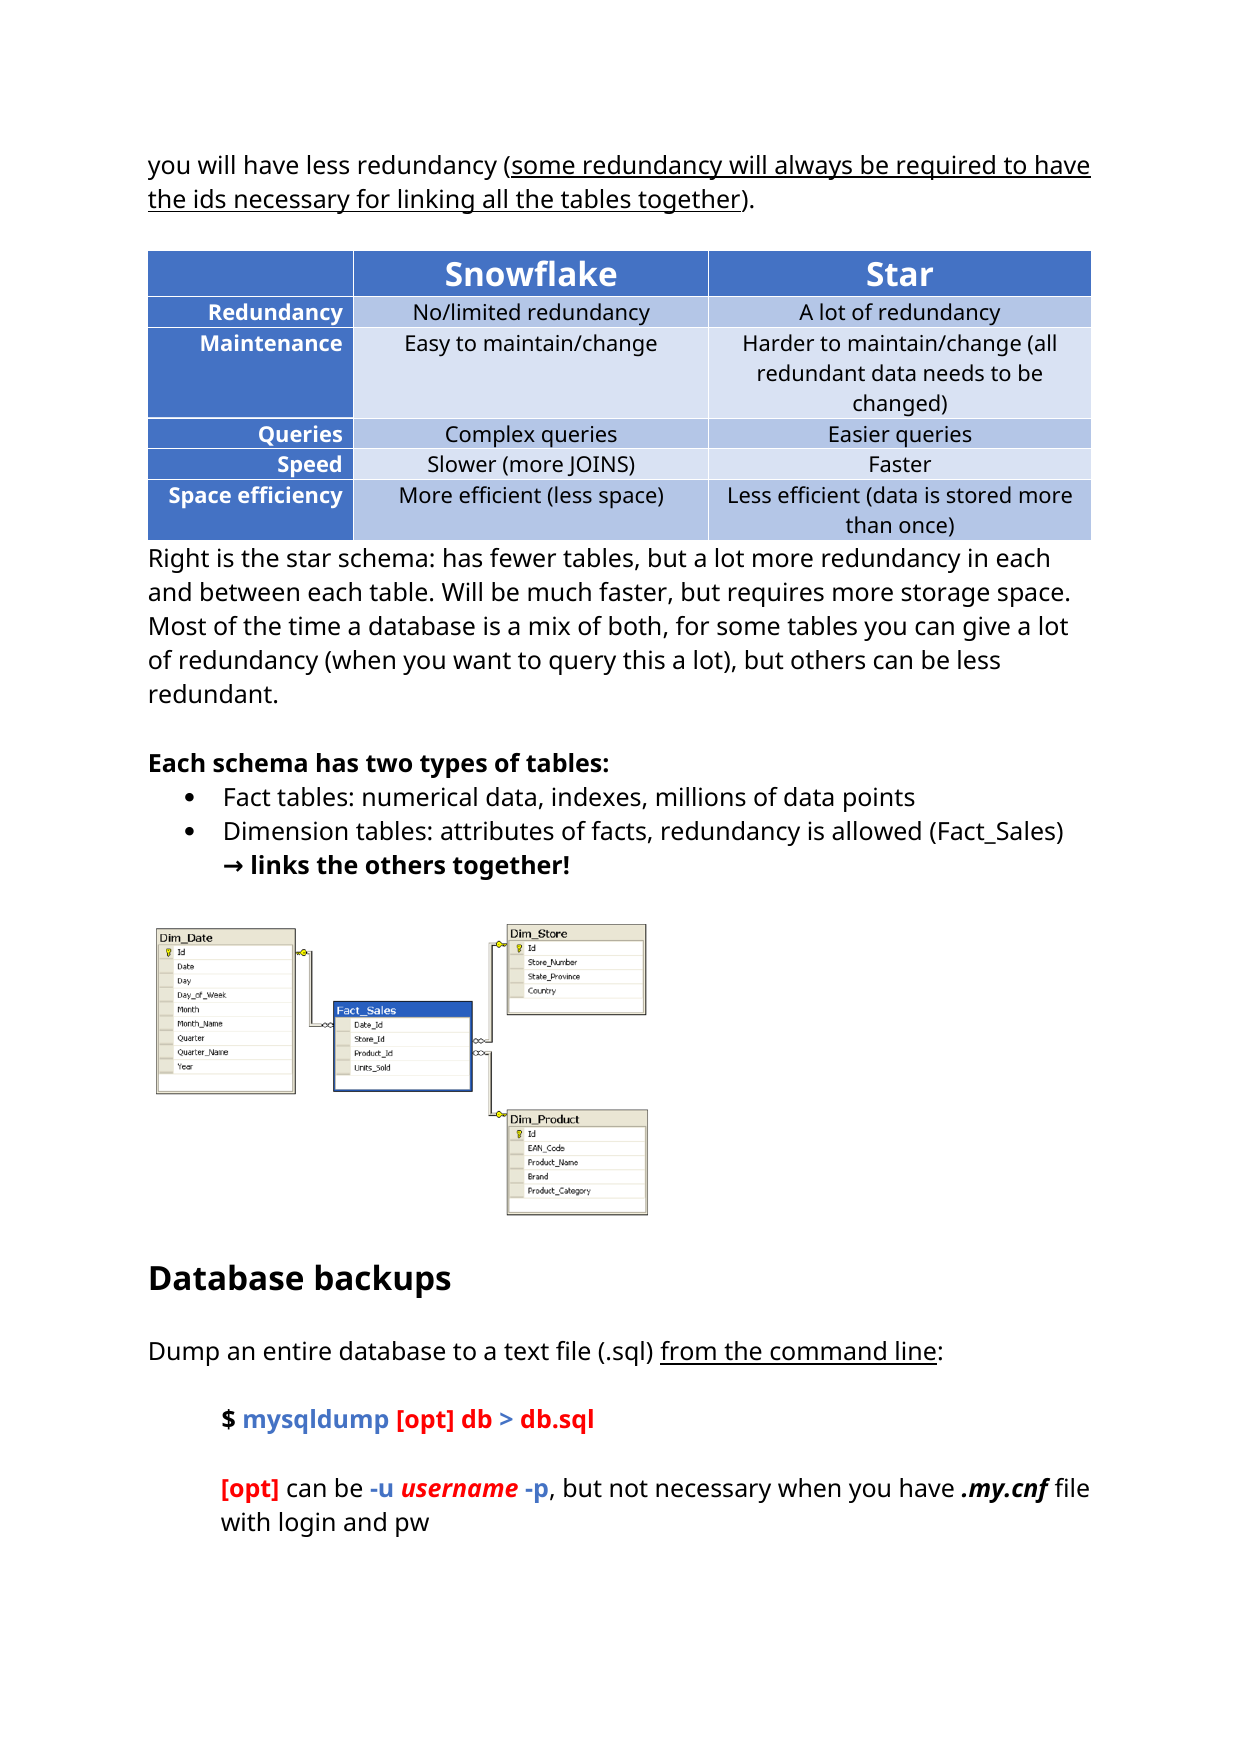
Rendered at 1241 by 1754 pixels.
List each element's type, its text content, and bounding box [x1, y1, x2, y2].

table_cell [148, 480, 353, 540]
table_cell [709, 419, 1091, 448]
text $ mysqldump [opt] db > db.sql [148, 1402, 1093, 1436]
text Right is the star schema: has fewer tables, but a lot more redundancy in each and between each table. Will be much faster, but requires more storage space. [148, 541, 1093, 609]
list Fact tables: numerical data, indexes, millions of data points [185, 779, 1093, 813]
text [148, 148, 1093, 216]
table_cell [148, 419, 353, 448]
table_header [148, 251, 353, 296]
text Each schema has two types of tables: [148, 745, 1093, 779]
text Dump an entire database to a text file (.sql) from the command line: [148, 1334, 1093, 1368]
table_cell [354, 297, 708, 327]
text Most of the time a database is a mix of both, for some tables you can give a lot of redundancy (when you want to query this a lot), but others can be less redundant. [148, 609, 1093, 711]
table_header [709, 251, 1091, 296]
picture [147, 915, 652, 1221]
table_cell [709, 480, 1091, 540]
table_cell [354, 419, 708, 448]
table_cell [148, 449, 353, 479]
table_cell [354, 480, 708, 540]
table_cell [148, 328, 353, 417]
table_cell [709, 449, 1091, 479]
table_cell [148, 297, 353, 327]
list Dimension tables: attributes of facts, redundancy is allowed (Fact_Sales) [185, 813, 1093, 847]
list → links the others together! [223, 847, 1093, 881]
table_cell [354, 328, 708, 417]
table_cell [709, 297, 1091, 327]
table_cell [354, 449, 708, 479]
text [opt] can be -u username -p, but not necessary when you have .my.cnf file with login and pw [221, 1470, 1093, 1538]
text Database backups [148, 1254, 1093, 1300]
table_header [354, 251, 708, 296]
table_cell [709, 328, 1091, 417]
